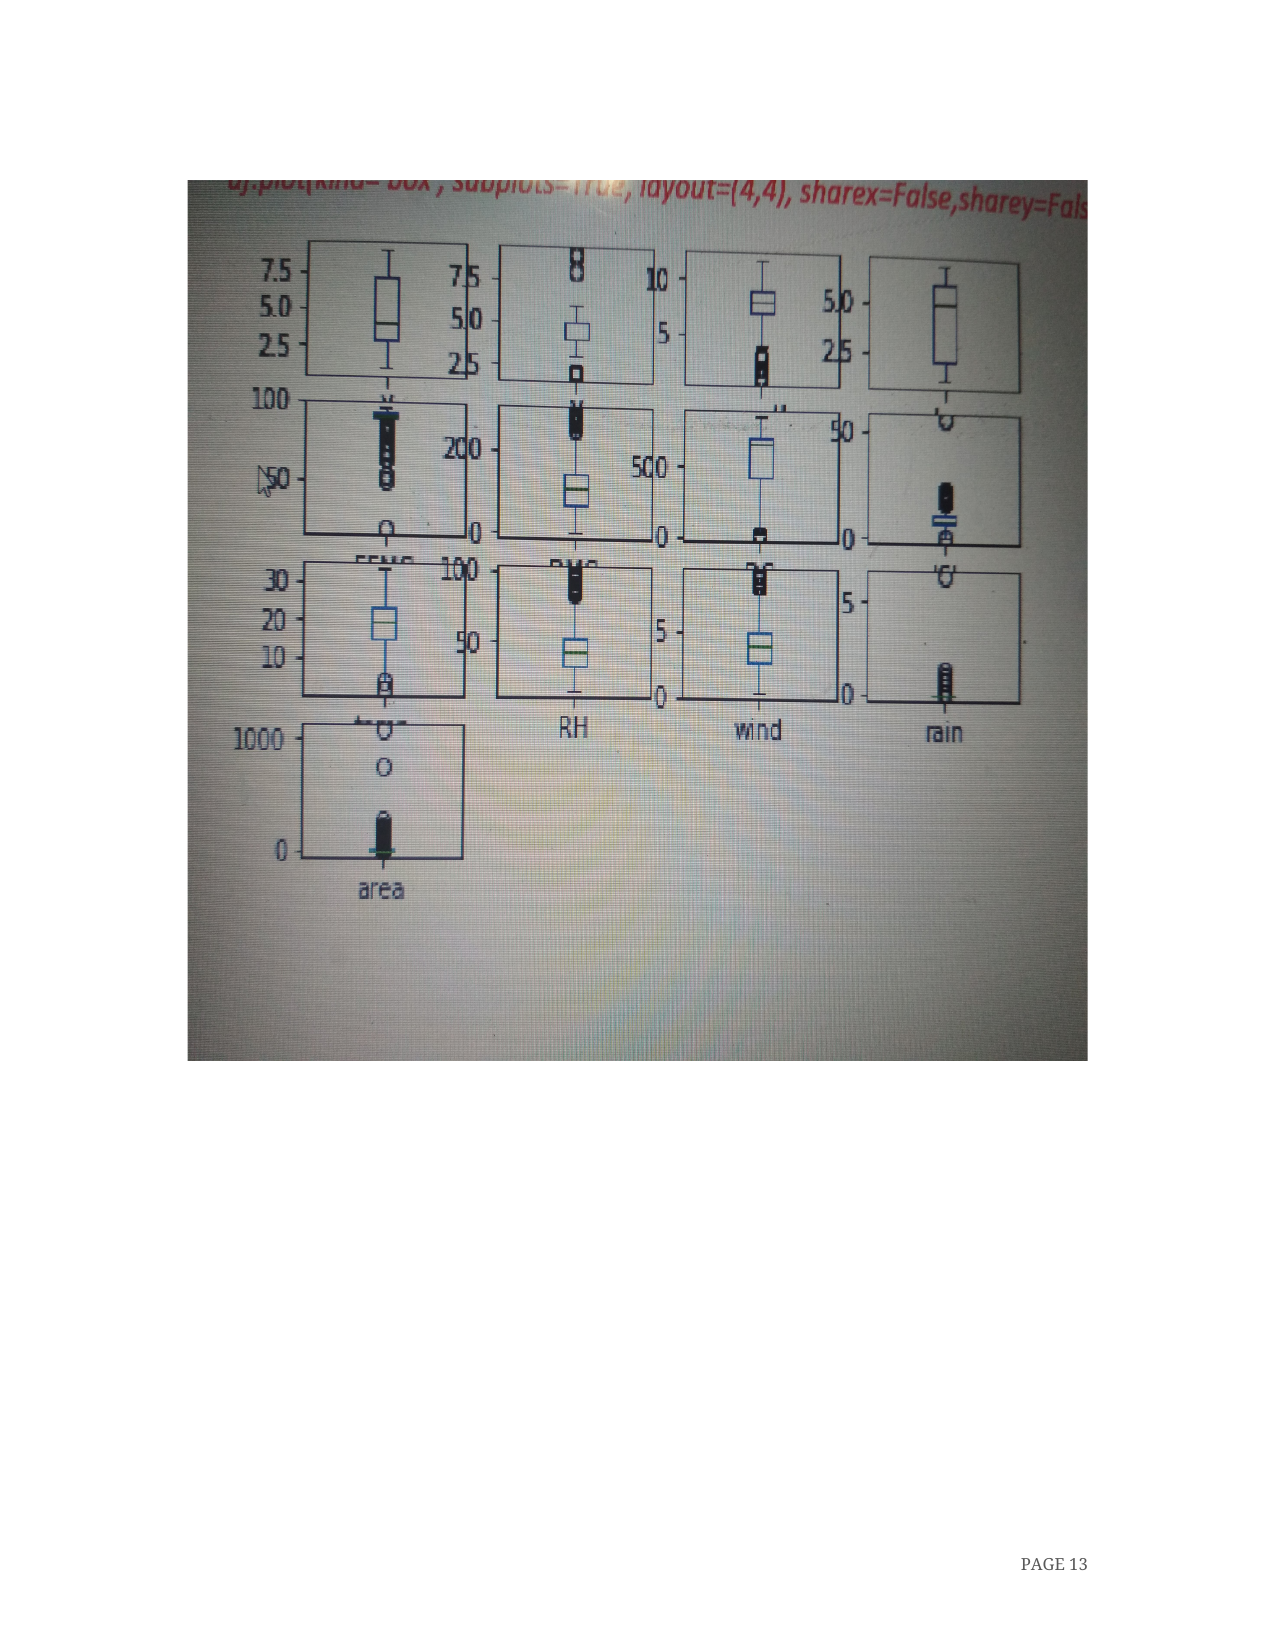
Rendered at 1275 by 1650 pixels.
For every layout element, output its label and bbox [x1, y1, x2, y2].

picture [187, 180, 1088, 1061]
